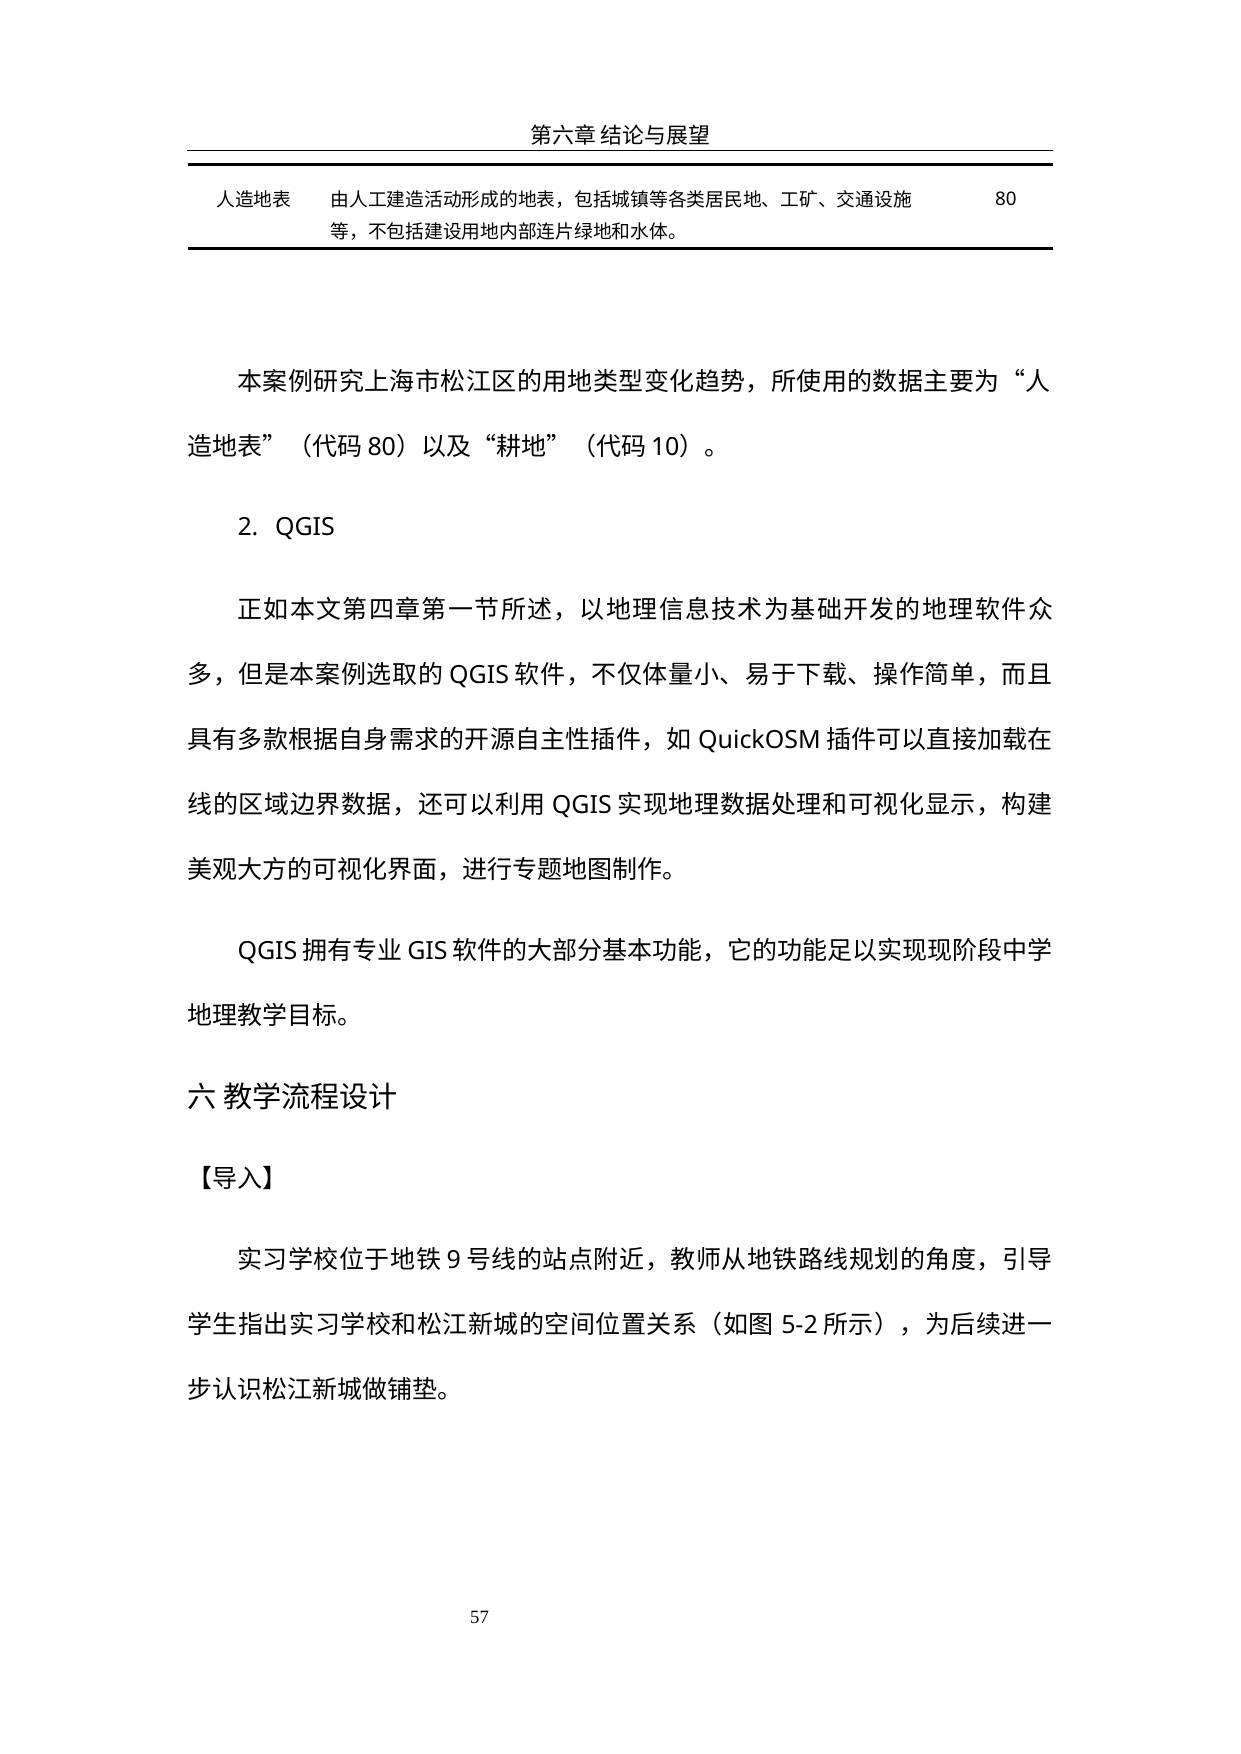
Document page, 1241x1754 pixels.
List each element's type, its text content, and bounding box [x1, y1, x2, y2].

table_cell [176, 163, 1064, 282]
list 正如本文第四章第一节所述，以地理信息技术为基础开发的地理软件众多，但是本案例选取的QGIS软件，不仅体量小、易于下载、操作简单，而且具有多款根据自身需求的开源自主性插件，如QuickOSM插件可以直接加载在线的区域边界数据，还可以利用QGIS实现地理数据处理和可视化显示，构建美观大方的可视化界面，进行专题地图制作。 [187, 575, 1053, 900]
text 六 教学流程设计 [187, 1062, 1053, 1127]
list 实习学校位于地铁9号线的站点附近，教师从地铁路线规划的角度，引导学生指出实习学校和松江新城的空间位置关系（如图5-2所示），为后续进一步认识松江新城做铺垫。 [187, 1225, 1053, 1420]
list QGIS拥有专业GIS软件的大部分基本功能，它的功能足以实现现阶段中学地理教学目标。 [187, 916, 1053, 1046]
list 本案例研究上海市松江区的用地类型变化趋势，所使用的数据主要为“人造地表”（代码80）以及“耕地”（代码10）。 [187, 347, 1053, 477]
list QGIS [187, 494, 1053, 559]
list 【导入】 [187, 1144, 1053, 1209]
